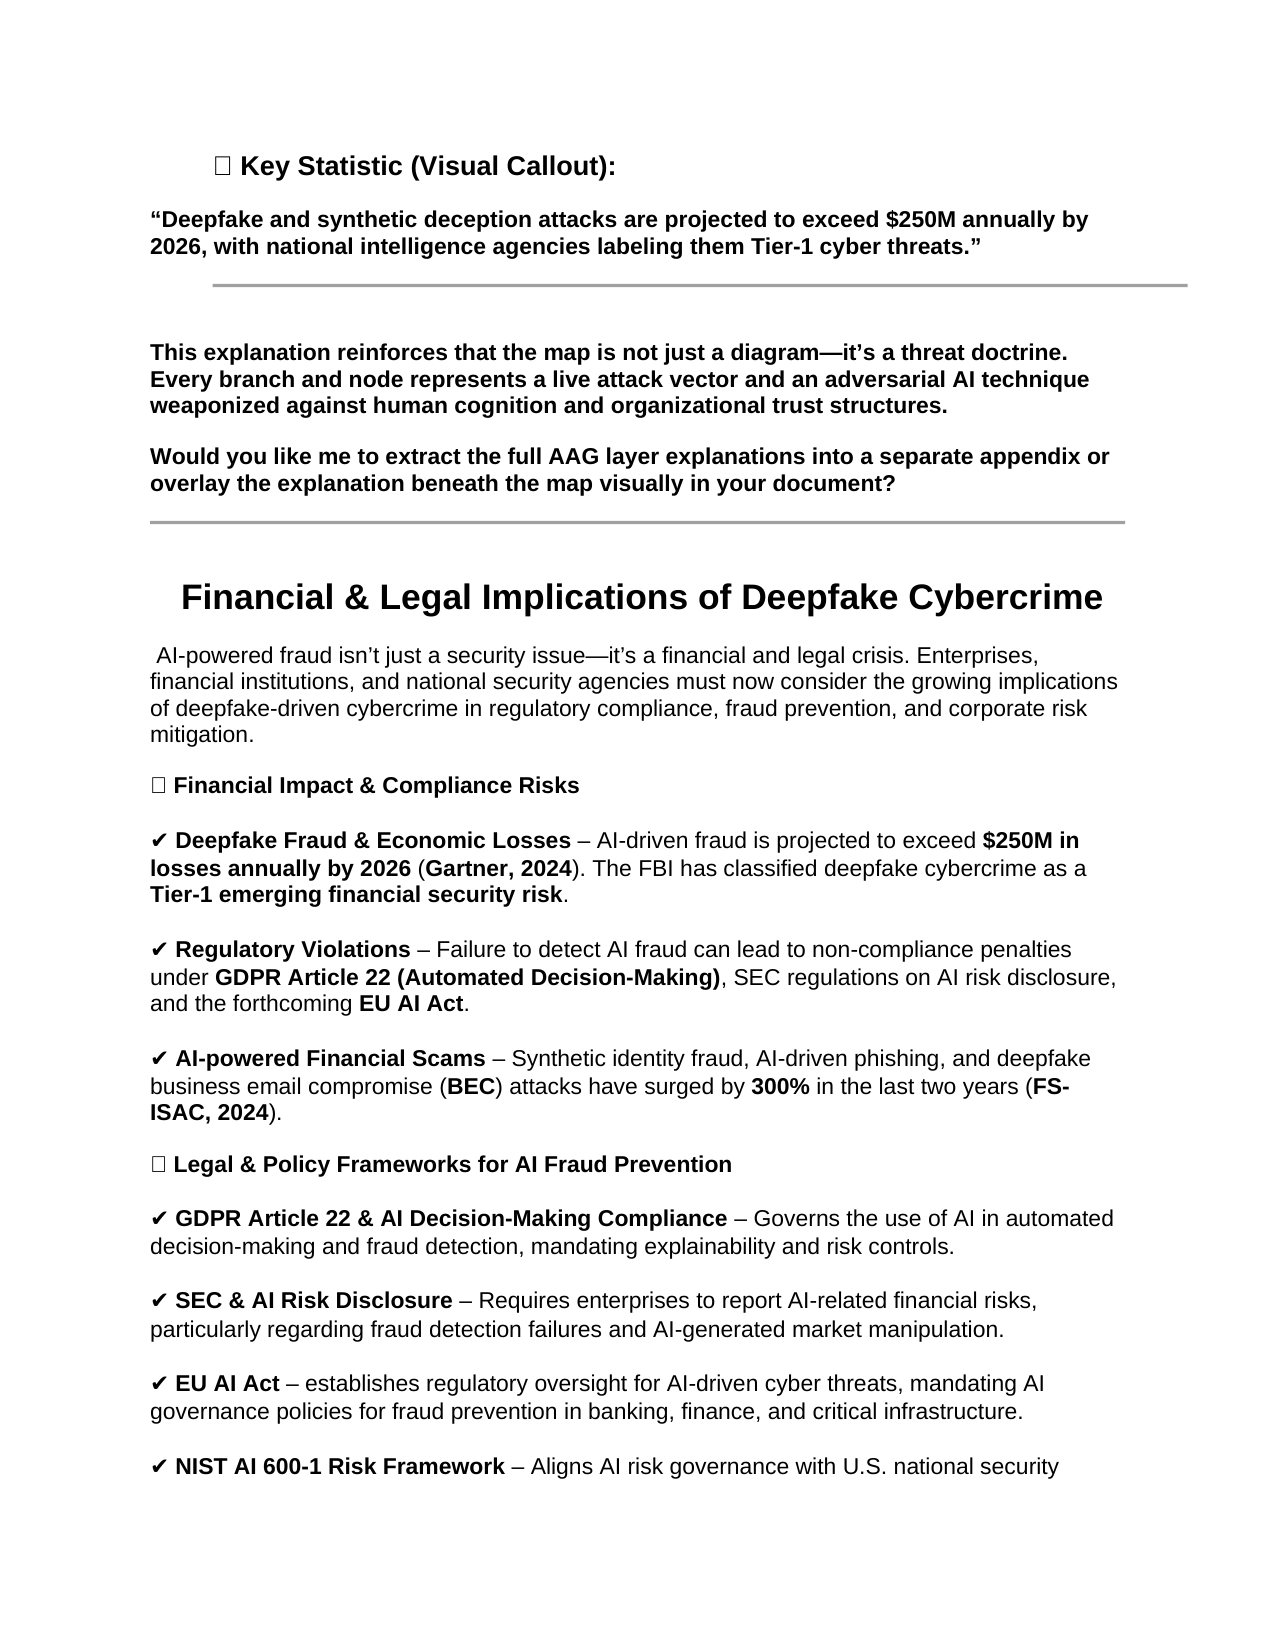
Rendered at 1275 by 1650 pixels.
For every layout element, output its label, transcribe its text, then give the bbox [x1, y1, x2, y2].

text ✔ Deepfake Fraud & Economic Losses – AI-driven fraud is projected to exceed $250M in losses annually by 2026 (Gartner, 2024). The FBI has classified deepfake cybercrime as a Tier-1 emerging financial security risk. [150, 824, 1125, 908]
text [150, 1450, 1125, 1481]
text Would you like me to extract the full AAG layer explanations into a separate appendix or overlay the explanation beneath the map visually in your document? [150, 443, 1125, 496]
text Financial & Legal Implications of Deepfake Cybercrime [150, 576, 1125, 617]
text ✔ EU AI Act – establishes regulatory oversight for AI-driven cyber threats, mandating AI governance policies for fraud prevention in banking, finance, and critical infrastructure. [150, 1367, 1125, 1425]
text ✔ AI-powered Financial Scams – Synthetic identity fraud, AI-driven phishing, and deepfake business email compromise (BEC) attacks have surged by 300% in the last two years (FS-ISAC, 2024). [150, 1042, 1125, 1126]
text 🔹 Financial Impact & Compliance Risks [150, 772, 1125, 799]
text ✔ SEC & AI Risk Disclosure – Requires enterprises to report AI-related financial risks, particularly regarding fraud detection failures and AI-generated market manipulation. [150, 1284, 1125, 1342]
text 🔹 Legal & Policy Frameworks for AI Fraud Prevention [150, 1151, 1125, 1177]
text ✔ GDPR Article 22 & AI Decision-Making Compliance – Governs the use of AI in automated decision-making and fraud detection, mandating explainability and risk controls. [150, 1202, 1125, 1259]
text ✔ Regulatory Violations – Failure to detect AI fraud can lead to non-compliance penalties under GDPR Article 22 (Automated Decision-Making), SEC regulations on AI risk disclosure, and the forthcoming EU AI Act. [150, 933, 1125, 1017]
text AI-powered fraud isn’t just a security issue—it’s a financial and legal crisis. Enterprises, financial institutions, and national security agencies must now consider the growing implications of deepfake-driven cybercrime in regulatory compliance, fraud prevention, and corporate risk mitigation. [150, 642, 1125, 747]
subtitle 📌 Key Statistic (Visual Callout): [212, 150, 1062, 181]
text This explanation reinforces that the map is not just a diagram—it’s a threat doctrine. Every branch and node represents a live attack vector and an adversarial AI technique weaponized against human cognition and organizational trust structures. [150, 339, 1125, 418]
text “Deepfake and synthetic deception attacks are projected to exceed $250M annually by 2026, with national intelligence agencies labeling them Tier-1 cyber threats.” [150, 206, 1125, 259]
